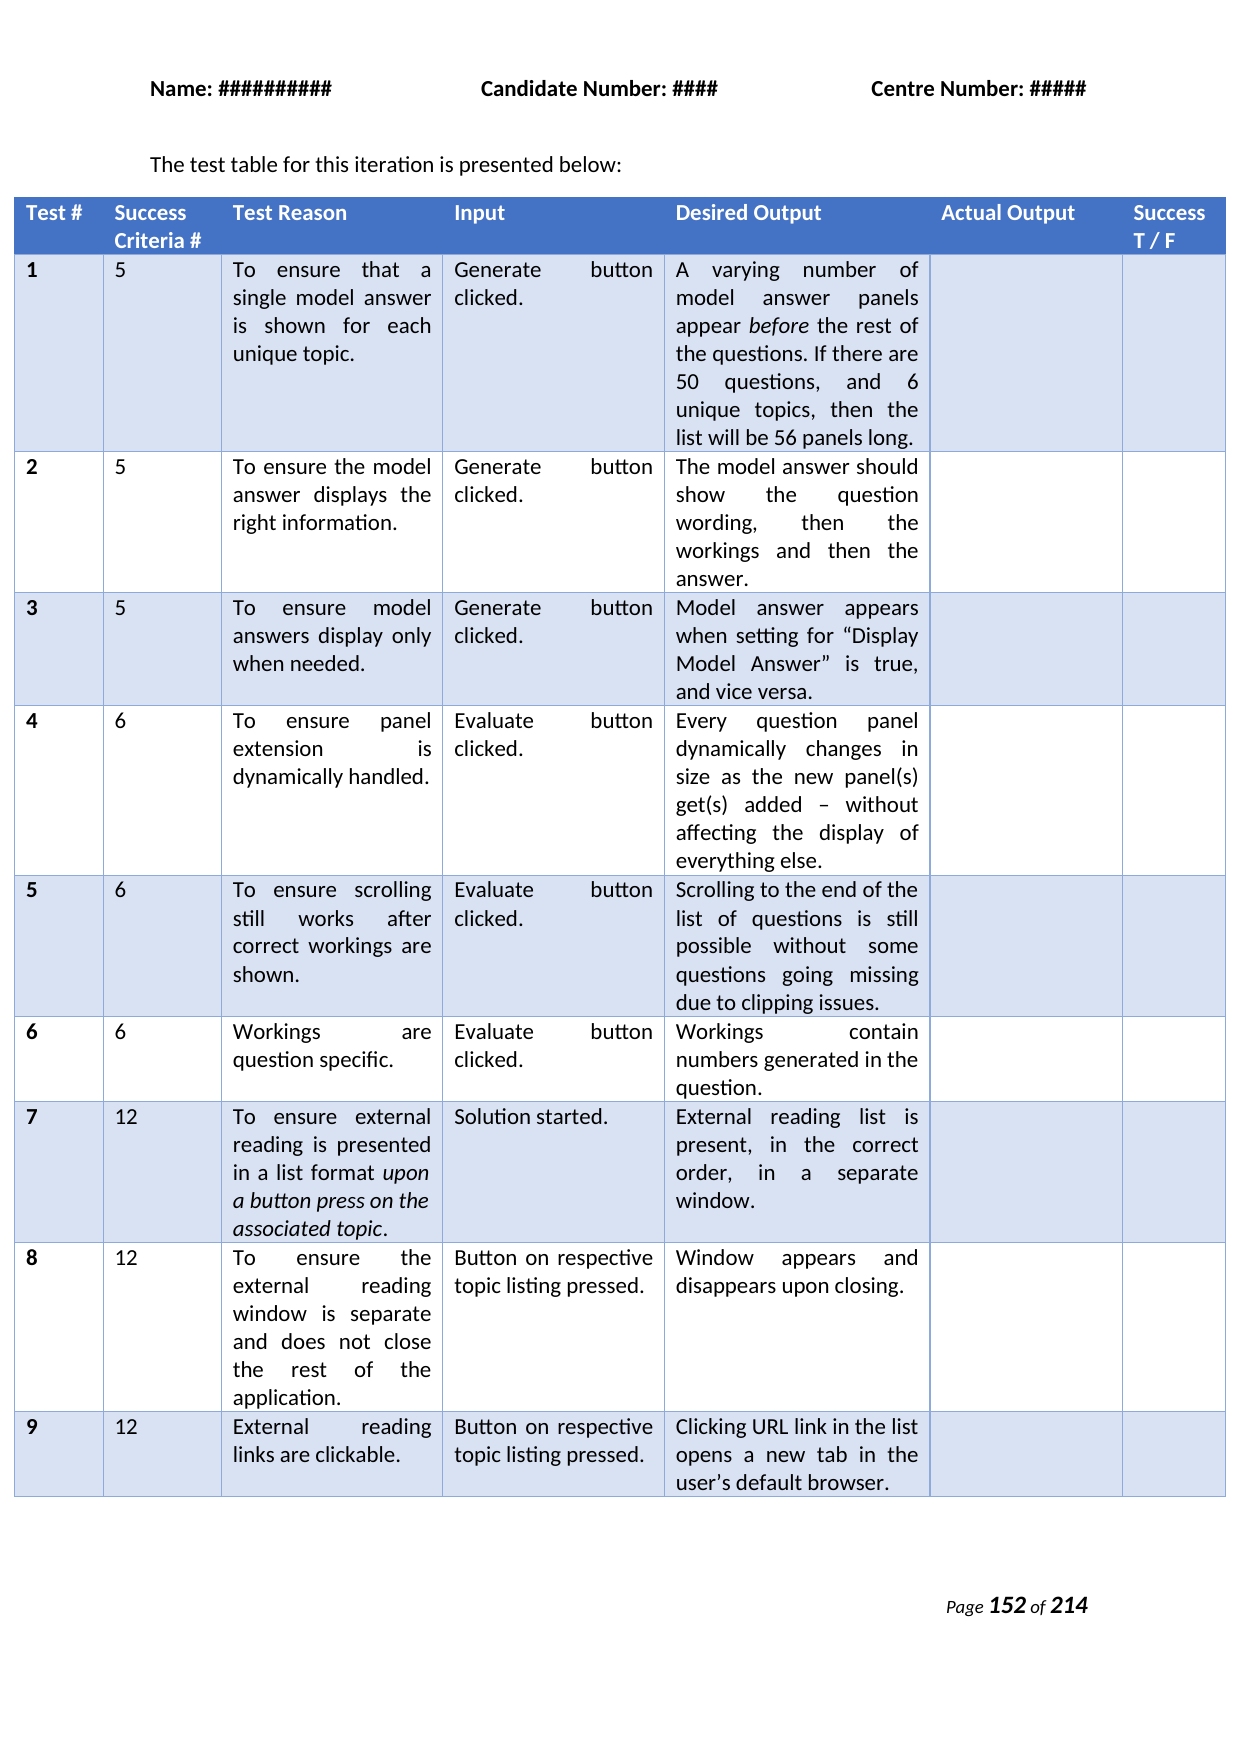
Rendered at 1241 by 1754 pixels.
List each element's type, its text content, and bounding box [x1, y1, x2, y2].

table_cell Every question panel dynamically changes in size as the new panel(s) get(s) added – without affecting the display of everything else. [665, 706, 929, 874]
table_cell 3 [15, 593, 103, 705]
table_cell Window appears and disappears upon closing. [665, 1243, 929, 1411]
table_cell [931, 1243, 1122, 1411]
table_cell To ensure the model answer displays the right information. [222, 452, 442, 592]
table_cell 5 [104, 452, 221, 592]
table_cell To ensure that a single model answer is shown for each unique topic. [222, 255, 442, 451]
table_cell Button on respective topic listing pressed. [443, 1412, 664, 1496]
table_cell 1 [15, 255, 103, 451]
table_cell [931, 452, 1122, 592]
table_cell [931, 1102, 1122, 1242]
table_cell Scrolling to the end of the list of questions is still possible without some questions going missing due to clipping issues. [665, 876, 929, 1016]
table_cell [1123, 876, 1225, 1016]
table_cell A varying number of model answer panels appear before the rest of the questions. If there are 50 questions, and 6 unique topics, then the list will be 56 panels long. [665, 255, 929, 451]
table_cell External reading links are clickable. [222, 1412, 442, 1496]
table_cell 7 [15, 1102, 103, 1242]
table_cell [1123, 255, 1225, 451]
table_cell Workings contain numbers generated in the question. [665, 1017, 929, 1101]
table_cell The model answer should show the question wording, then the workings and then the answer. [665, 452, 929, 592]
table_cell To ensure model answers display only when needed. [222, 593, 442, 705]
table_cell 6 [104, 706, 221, 874]
text The test table for this iteration is presented below: [150, 150, 1090, 178]
table_header Actual Output [931, 198, 1122, 254]
table_cell 12 [104, 1102, 221, 1242]
table_cell To ensure scrolling still works after correct workings are shown. [222, 876, 442, 1016]
table_cell Solution started. [443, 1102, 664, 1242]
table_header Success T / F [1123, 198, 1225, 254]
table_cell Workings are question specific. [222, 1017, 442, 1101]
table_cell [1123, 1102, 1225, 1242]
table_cell [1123, 1412, 1225, 1496]
table_header Input [443, 198, 664, 254]
table_cell [931, 1017, 1122, 1101]
table_cell 12 [104, 1412, 221, 1496]
table_cell 5 [104, 593, 221, 705]
table_cell To ensure external reading is presented in a list format upon a button press on the associated topic. [222, 1102, 442, 1242]
table_cell [931, 255, 1122, 451]
table_header Test # [15, 198, 103, 254]
table_cell Generate button clicked. [443, 593, 664, 705]
table_cell External reading list is present, in the correct order, in a separate window. [665, 1102, 929, 1242]
table_cell Model answer appears when setting for “Display Model Answer” is true, and vice versa. [665, 593, 929, 705]
table_cell 6 [15, 1017, 103, 1101]
table_header Desired Output [665, 198, 929, 254]
table_cell Evaluate button clicked. [443, 876, 664, 1016]
table_cell 8 [15, 1243, 103, 1411]
table_header Test Reason [222, 198, 442, 254]
table_cell Generate button clicked. [443, 452, 664, 592]
table_cell [1123, 1017, 1225, 1101]
table_cell Clicking URL link in the list opens a new tab in the user’s default browser. [665, 1412, 929, 1496]
table_cell 12 [104, 1243, 221, 1411]
table_cell 2 [15, 452, 103, 592]
table_cell 9 [15, 1412, 103, 1496]
table_cell 5 [104, 255, 221, 451]
table_cell Generate button clicked. [443, 255, 664, 451]
table_cell [1123, 593, 1225, 705]
table_cell [1123, 1243, 1225, 1411]
table_cell [931, 593, 1122, 705]
table_cell [931, 876, 1122, 1016]
table_cell 5 [15, 876, 103, 1016]
table_cell 6 [104, 876, 221, 1016]
table_cell 6 [104, 1017, 221, 1101]
table_cell [931, 706, 1122, 874]
table_cell Evaluate button clicked. [443, 706, 664, 874]
table_cell [931, 1412, 1122, 1496]
table_cell 4 [15, 706, 103, 874]
table_cell To ensure the external reading window is separate and does not close the rest of the application. [222, 1243, 442, 1411]
table_header Success Criteria # [104, 198, 221, 254]
table_cell [1123, 706, 1225, 874]
table_cell To ensure panel extension is dynamically handled. [222, 706, 442, 874]
table_cell Button on respective topic listing pressed. [443, 1243, 664, 1411]
table_cell Evaluate button clicked. [443, 1017, 664, 1101]
table_cell [1123, 452, 1225, 592]
